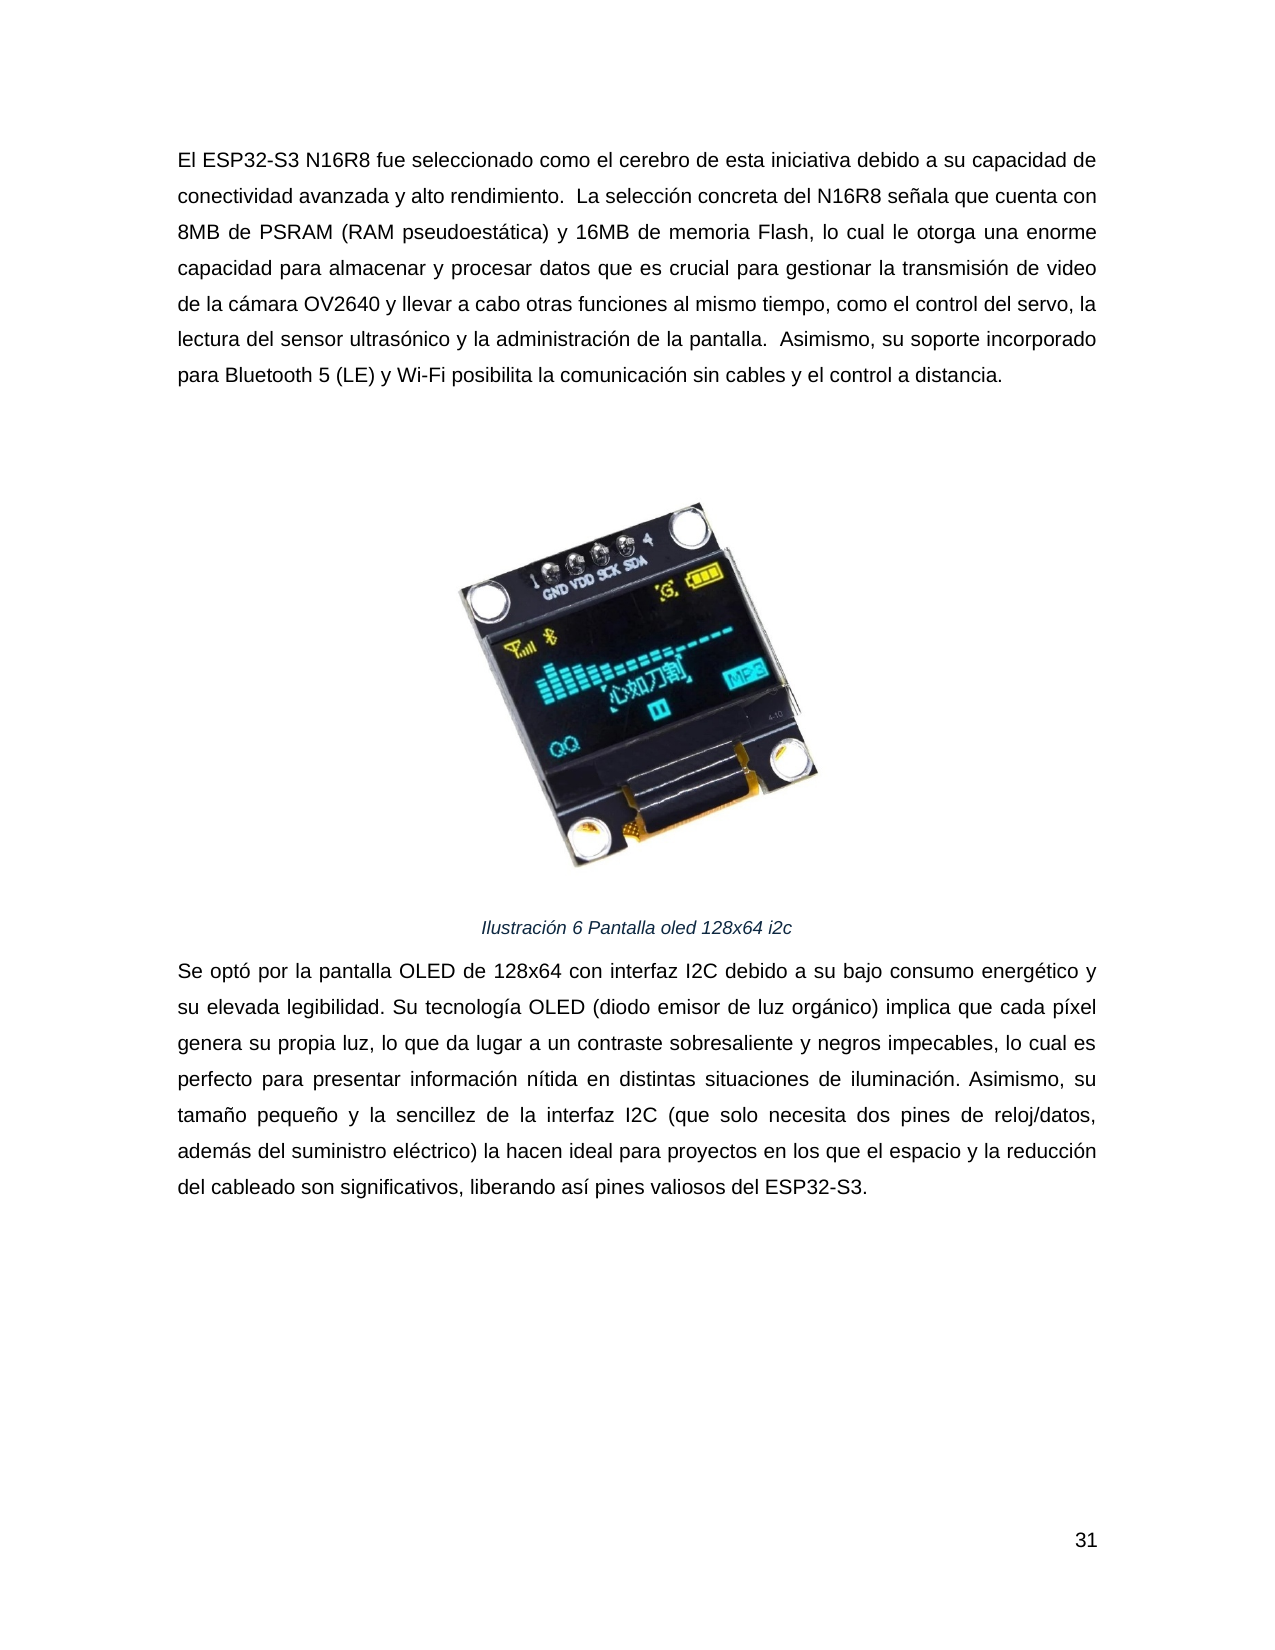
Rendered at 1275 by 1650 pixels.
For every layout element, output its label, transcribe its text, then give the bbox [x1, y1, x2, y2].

picture [401, 415, 874, 889]
text Ilustración Pantalla oled 128x64 i2c [177, 917, 1098, 938]
text El ESP32-S3 N16R8 fue seleccionado como el cerebro de esta iniciativa debido a su capacidad de conectividad avanzada y alto rendimiento. La selección concreta del N16R8 señala que cuenta con 8MB de PSRAM (RAM pseudoestática) y 16MB de memoria Flash, lo cual le otorga una enorme capacidad para almacenar y procesar datos que es crucial para gestionar la transmisión de video de la cámara OV2640 y llevar a cabo otras funciones al mismo tiempo, como el control del servo, la lectura del sensor ultrasónico y la administración de la pantalla. Asimismo, su soporte incorporado para Bluetooth 5 (LE) y Wi-Fi posibilita la comunicación sin cables y el control a distancia. [177, 148, 1098, 387]
text Se optó por la pantalla OLED de 128x64 con interfaz I2C debido a su bajo consumo energético y su elevada legibilidad. Su tecnología OLED (diodo emisor de luz orgánico) implica que cada píxel genera su propia luz, lo que da lugar a un contraste sobresaliente y negros impecables, lo cual es perfecto para presentar información nítida en distintas situaciones de iluminación. Asimismo, su tamaño pequeño y la sencillez de la interfaz I2C (que solo necesita dos pines de reloj/datos, además del suministro eléctrico) la hacen ideal para proyectos en los que el espacio y la reducción del cableado son significativos, liberando así pines valiosos del ESP32-S3. [177, 959, 1098, 1199]
